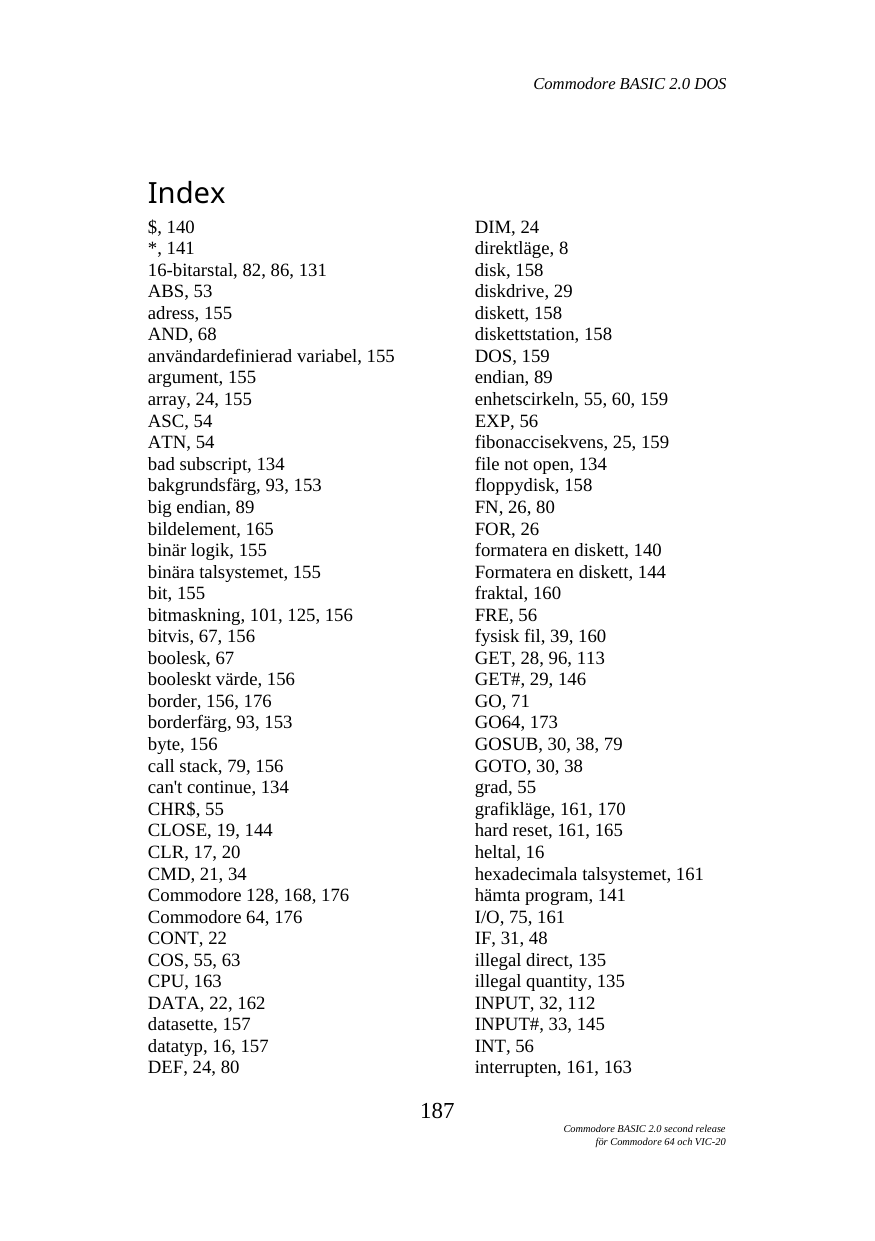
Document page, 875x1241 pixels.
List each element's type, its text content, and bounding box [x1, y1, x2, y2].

text big endian, 89 [148, 496, 399, 517]
text Commodore 64, 176 [148, 906, 399, 927]
text FN, 26, 80 [474, 496, 726, 517]
text hämta program, 141 [474, 884, 726, 906]
text bad subscript, 134 [148, 453, 399, 474]
text fibonaccisekvens, 25, 159 [474, 431, 726, 453]
text ATN, 54 [148, 431, 399, 453]
text GO64, 173 [474, 711, 726, 733]
text disk, 158 [474, 259, 726, 280]
text bildelement, 165 [148, 517, 399, 539]
text DOS, 159 [474, 345, 726, 366]
text can't continue, 134 [148, 776, 399, 798]
text FOR, 26 [474, 517, 726, 539]
text binär logik, 155 [148, 539, 399, 561]
text GET, 28, 96, 113 [474, 647, 726, 668]
text Commodore 128, 168, 176 [148, 884, 399, 906]
text booleskt värde, 156 [148, 668, 399, 690]
text heltal, 16 [474, 841, 726, 862]
text CPU, 163 [148, 970, 399, 992]
text användardefinierad variabel, 155 [148, 345, 399, 366]
text *, 141 [148, 237, 399, 259]
text INPUT, 32, 112 [474, 992, 726, 1013]
text ABS, 53 [148, 280, 399, 302]
text binära talsystemet, 155 [148, 561, 399, 582]
text fysisk fil, 39, 160 [474, 625, 726, 647]
text bit, 155 [148, 582, 399, 604]
text bitmaskning, 101, 125, 156 [148, 604, 399, 625]
text byte, 156 [148, 733, 399, 754]
text Formatera en diskett, 144 [474, 561, 726, 582]
text I/O, 75, 161 [474, 906, 726, 927]
text COS, 55, 63 [148, 949, 399, 970]
text DATA, 22, 162 [148, 992, 399, 1013]
text endian, 89 [474, 366, 726, 388]
text ASC, 54 [148, 409, 399, 431]
text enhetscirkeln, 55, 60, 159 [474, 388, 726, 409]
text DEF, 24, 80 [148, 1056, 399, 1078]
text CLOSE, 19, 144 [148, 819, 399, 841]
text CMD, 21, 34 [148, 862, 399, 884]
text CHR$, 55 [148, 798, 399, 819]
text borderfärg, 93, 153 [148, 711, 399, 733]
text file not open, 134 [474, 453, 726, 474]
text argument, 155 [148, 366, 399, 388]
text bakgrundsfärg, 93, 153 [148, 474, 399, 496]
text datasette, 157 [148, 1013, 399, 1035]
text datatyp, 16, 157 [148, 1035, 399, 1056]
text formatera en diskett, 140 [474, 539, 726, 561]
text bitvis, 67, 156 [148, 625, 399, 647]
text floppydisk, 158 [474, 474, 726, 496]
text interrupten, 161, 163 [474, 1056, 726, 1078]
text IF, 31, 48 [474, 927, 726, 949]
text call stack, 79, 156 [148, 754, 399, 776]
text FRE, 56 [474, 604, 726, 625]
text grafikläge, 161, 170 [474, 798, 726, 819]
text GOTO, 30, 38 [474, 754, 726, 776]
text INT, 56 [474, 1035, 726, 1056]
text CLR, 17, 20 [148, 841, 399, 862]
text illegal direct, 135 [474, 949, 726, 970]
text array, 24, 155 [148, 388, 399, 409]
text hexadecimala talsystemet, 161 [474, 862, 726, 884]
text boolesk, 67 [148, 647, 399, 668]
text INPUT#, 33, 145 [474, 1013, 726, 1035]
text border, 156, 176 [148, 690, 399, 711]
text EXP, 56 [474, 409, 726, 431]
text fraktal, 160 [474, 582, 726, 604]
text diskett, 158 [474, 302, 726, 323]
text GO, 71 [474, 690, 726, 711]
text grad, 55 [474, 776, 726, 798]
text DIM, 24 [474, 216, 726, 237]
text illegal quantity, 135 [474, 970, 726, 992]
text GOSUB, 30, 38, 79 [474, 733, 726, 754]
text diskdrive, 29 [474, 280, 726, 302]
text adress, 155 [148, 302, 399, 323]
text hard reset, 161, 165 [474, 819, 726, 841]
text CONT, 22 [148, 927, 399, 949]
text GET#, 29, 146 [474, 668, 726, 690]
text diskettstation, 158 [474, 323, 726, 345]
subtitle Index [148, 173, 726, 212]
text 16-bitarstal, 82, 86, 131 [148, 259, 399, 280]
text AND, 68 [148, 323, 399, 345]
text $, 140 [148, 216, 399, 237]
text direktläge, 8 [474, 237, 726, 259]
